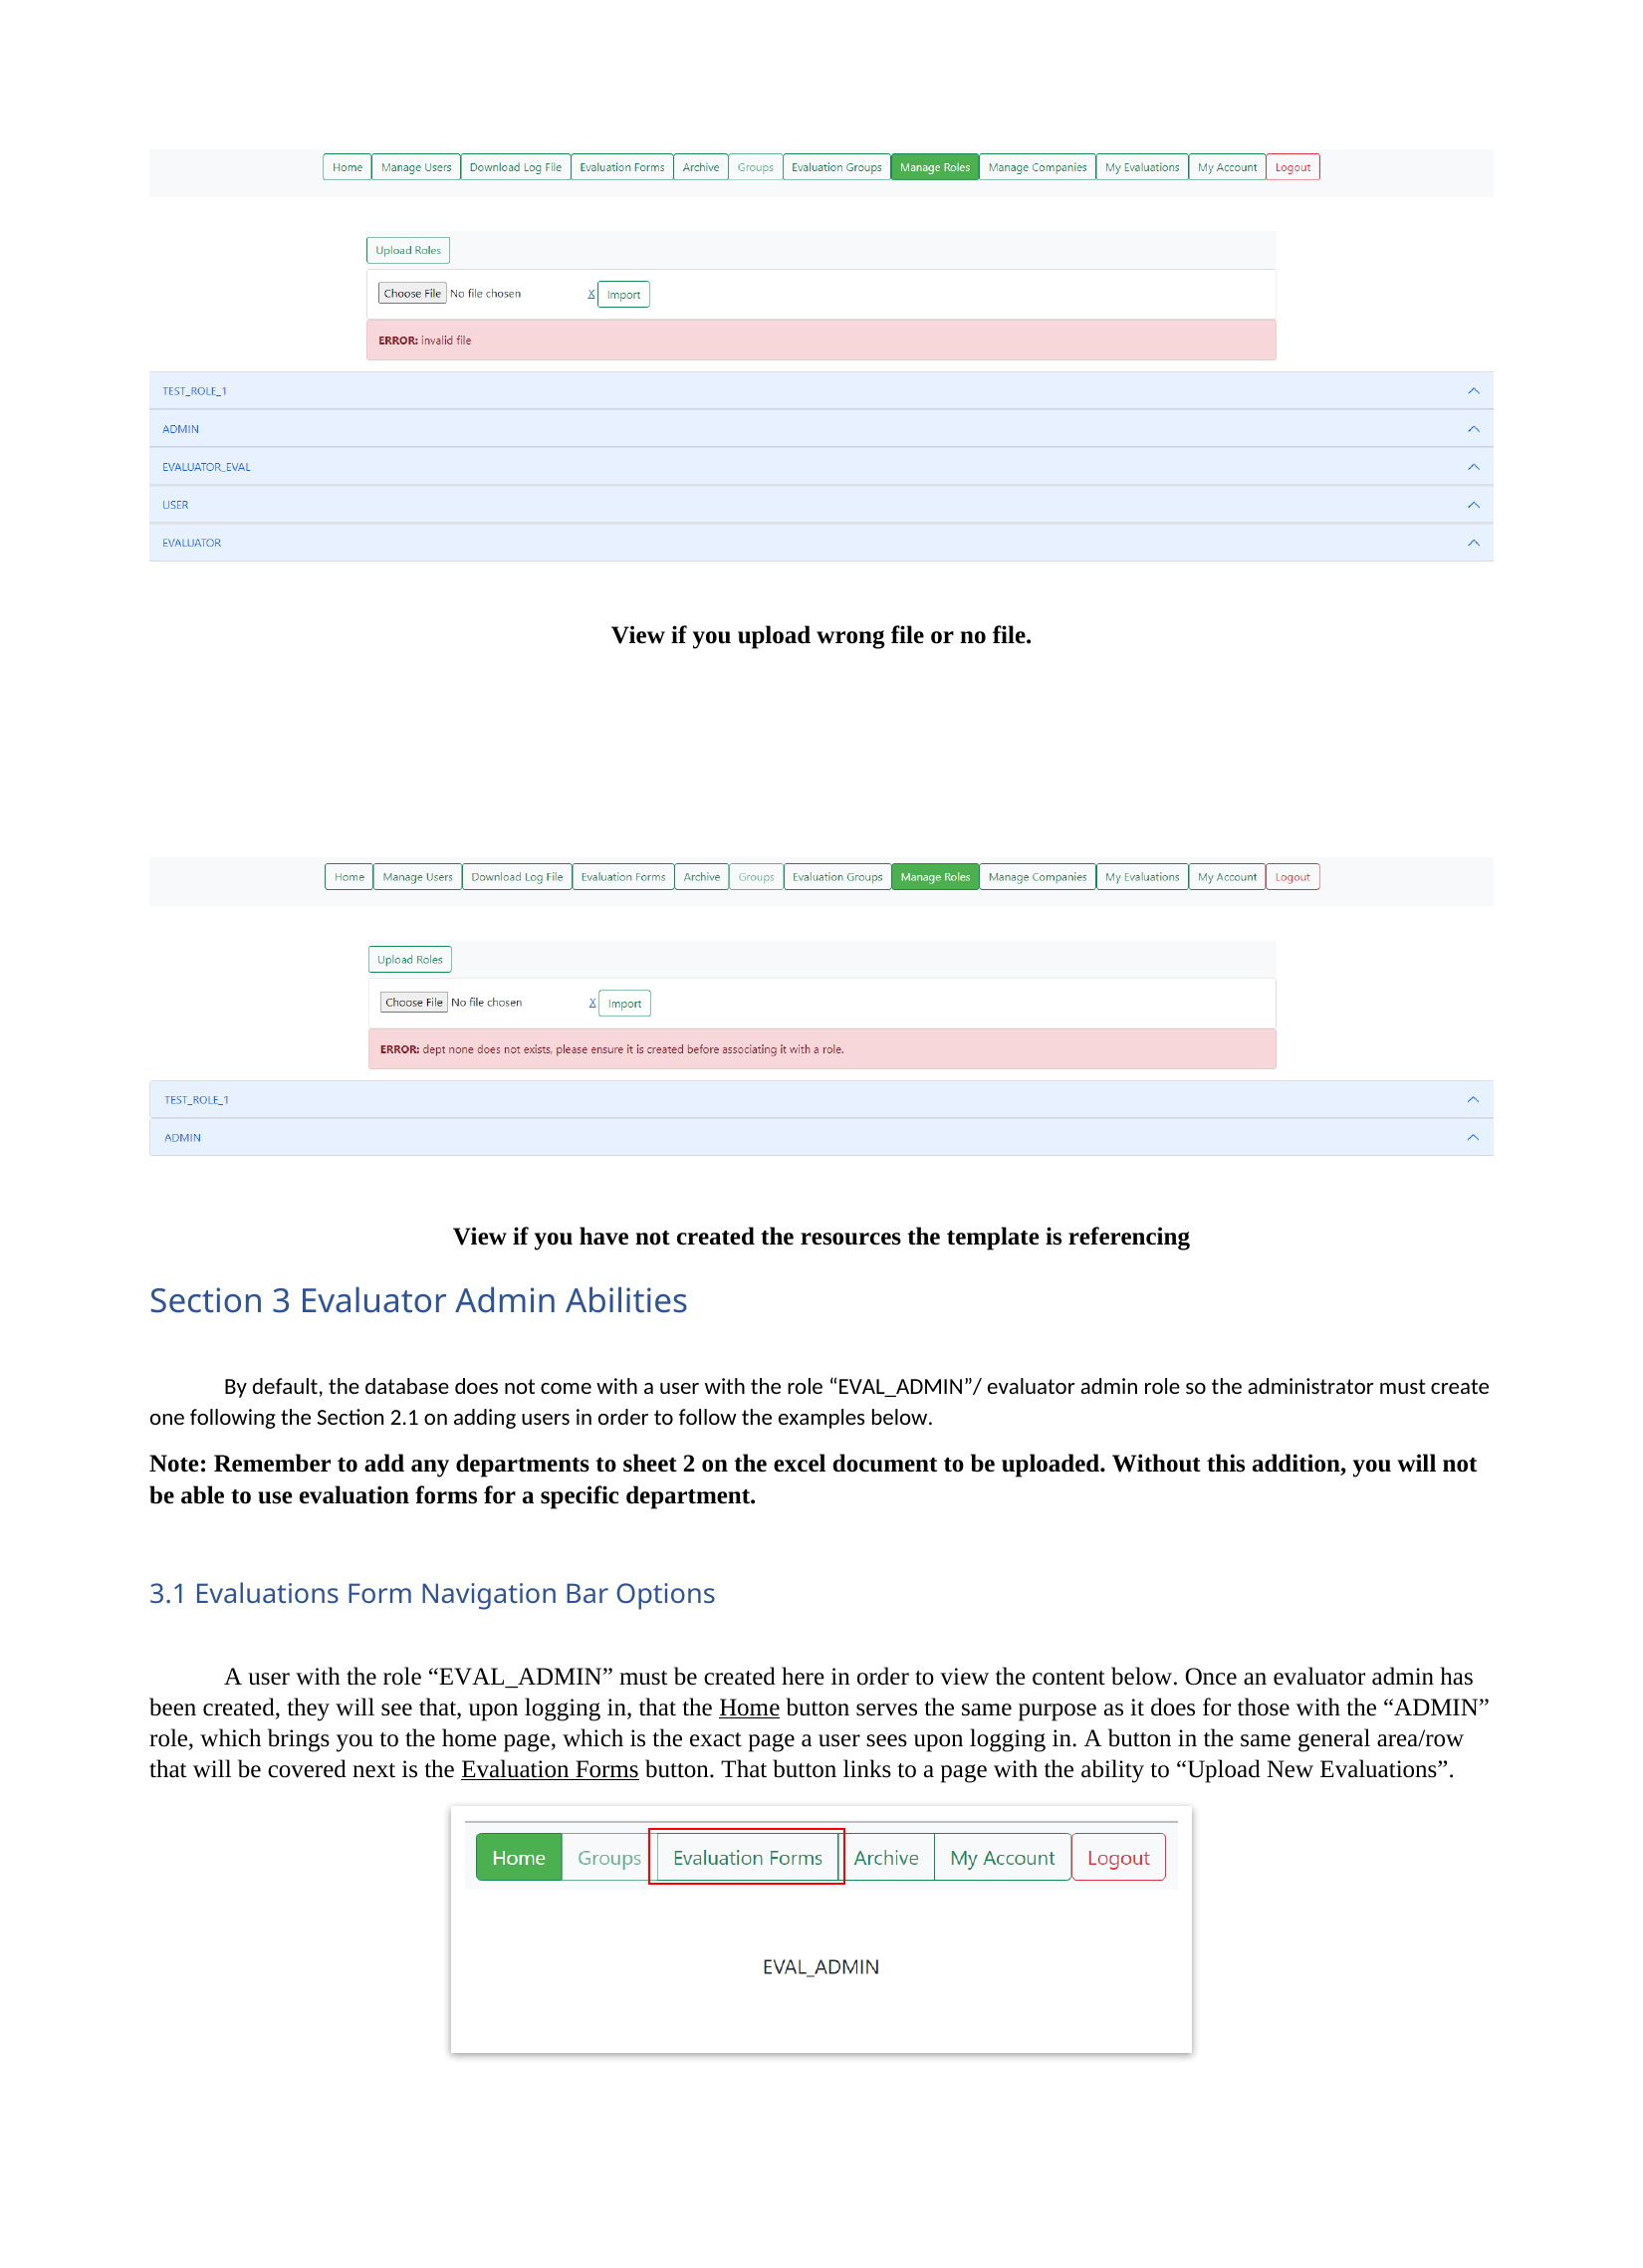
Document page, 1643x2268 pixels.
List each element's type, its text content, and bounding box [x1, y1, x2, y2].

subtitle Section 3 Evaluator Admin Abilities [149, 1277, 1494, 1322]
subtitle 3.1 Evaluations Form Navigation Bar Options [149, 1574, 1494, 1611]
text By default, the database does not come with a user with the role “EVAL_ADMIN”/ evaluator admin role so the administrator must create one following the Section 2.1 on adding users in order to follow the examples below. [149, 1372, 1494, 1431]
picture [149, 149, 1494, 601]
picture [465, 1820, 1178, 2038]
text Note: Remember to add any departments to sheet 2 on the excel document to be uploaded. Without this addition, you will not be able to use evaluation forms for a specific department. [149, 1450, 1494, 1508]
text View if you upload wrong file or no file. [149, 620, 1494, 648]
text View if you have not created the resources the template is referencing [149, 1222, 1494, 1249]
picture [149, 857, 1494, 1203]
text A user with the role “EVAL_ADMIN” must be created here in order to view the content below. Once an evaluator admin has been created, they will see that, upon logging in, that the Home button serves the same purpose as it does for those with the “ADMIN” role, which brings you to the home page, which is the exact page a user sees upon logging in. A button in the same general area/row that will be covered next is the Evaluation Forms button. That button links to a page with the ability to “Upload New Evaluations”. [149, 1662, 1494, 1783]
